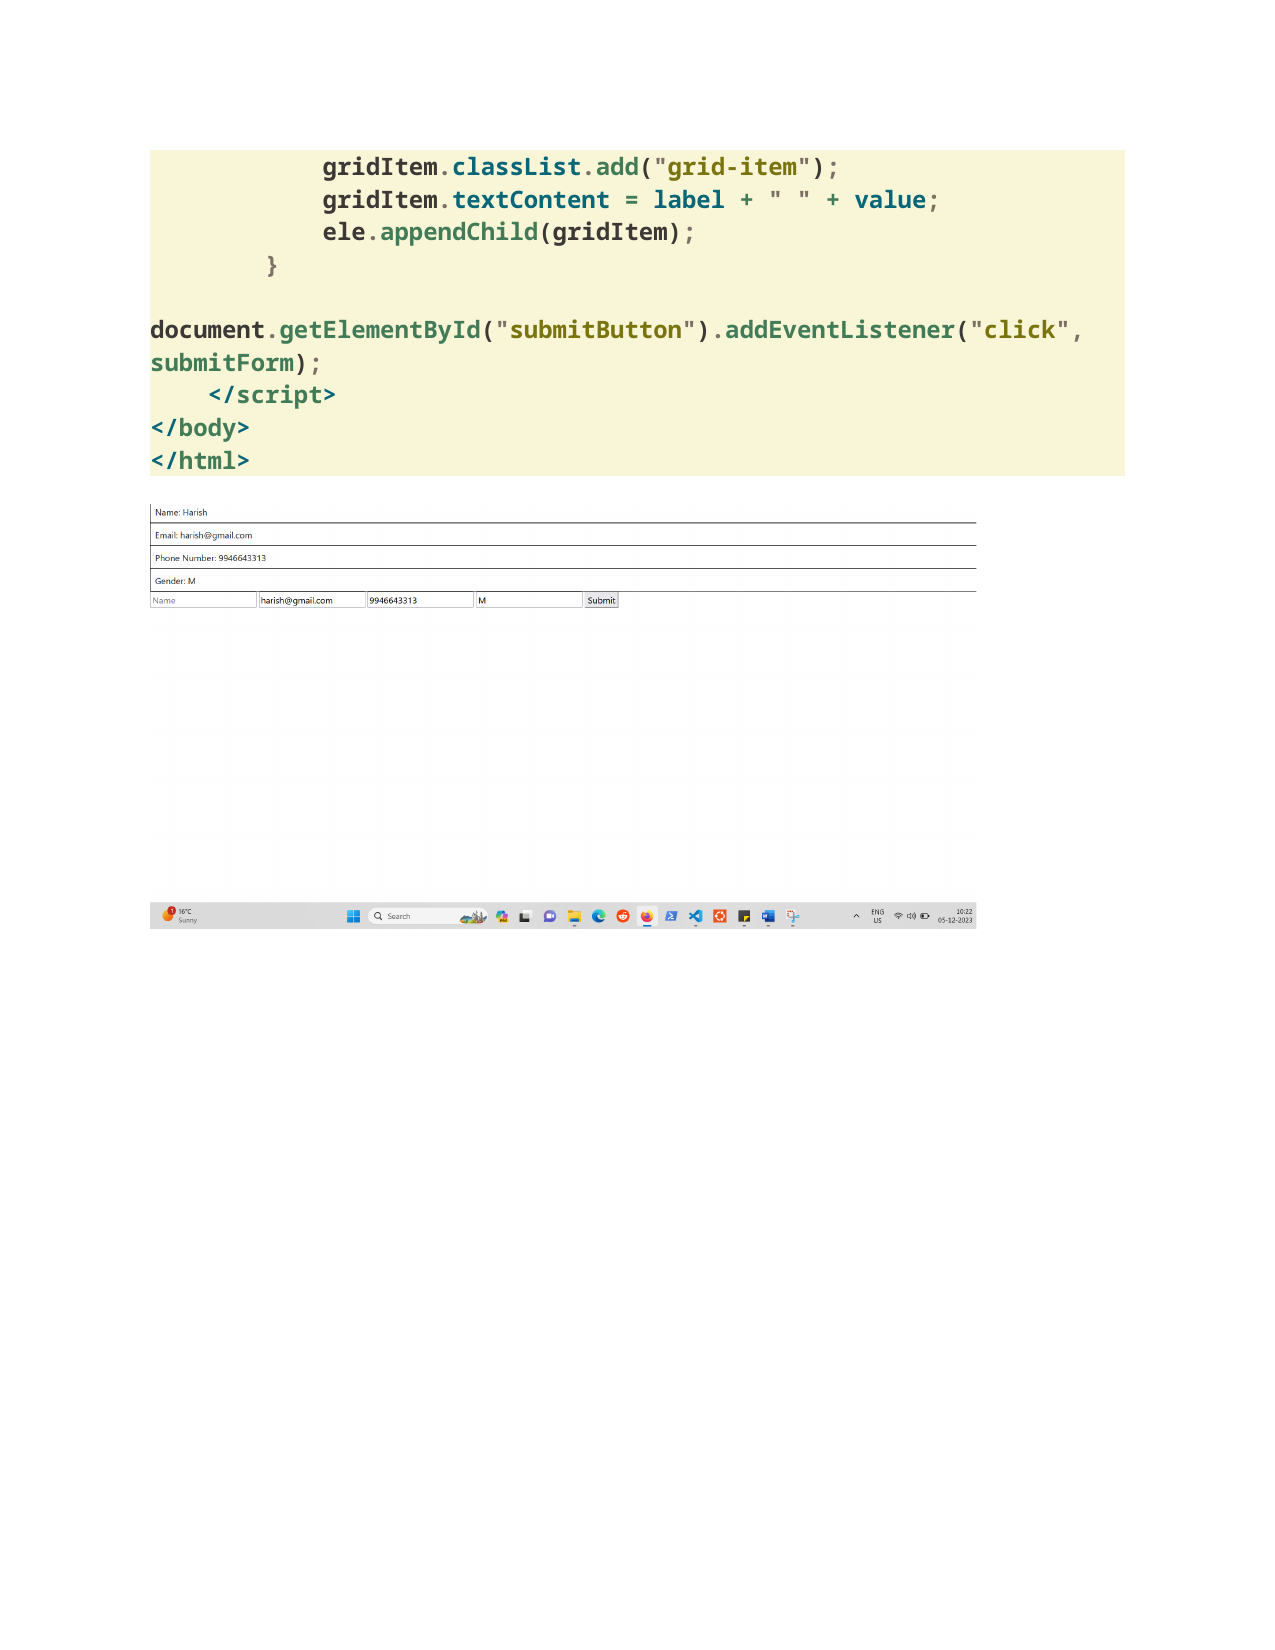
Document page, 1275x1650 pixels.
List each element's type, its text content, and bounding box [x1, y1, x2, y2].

text } [150, 248, 1125, 280]
text </script> [150, 378, 1125, 411]
text </html> [150, 443, 1125, 476]
text ele.appendChild(gridItem); [150, 215, 1125, 248]
text </body> [150, 411, 1125, 443]
text document.getElementById("submitButton").addEventListener("click", submitForm); [150, 280, 1125, 378]
picture [150, 504, 977, 929]
text gridItem.classList.add("grid-item"); [150, 150, 1125, 183]
text gridItem.textContent = label + " " + value; [150, 183, 1125, 215]
